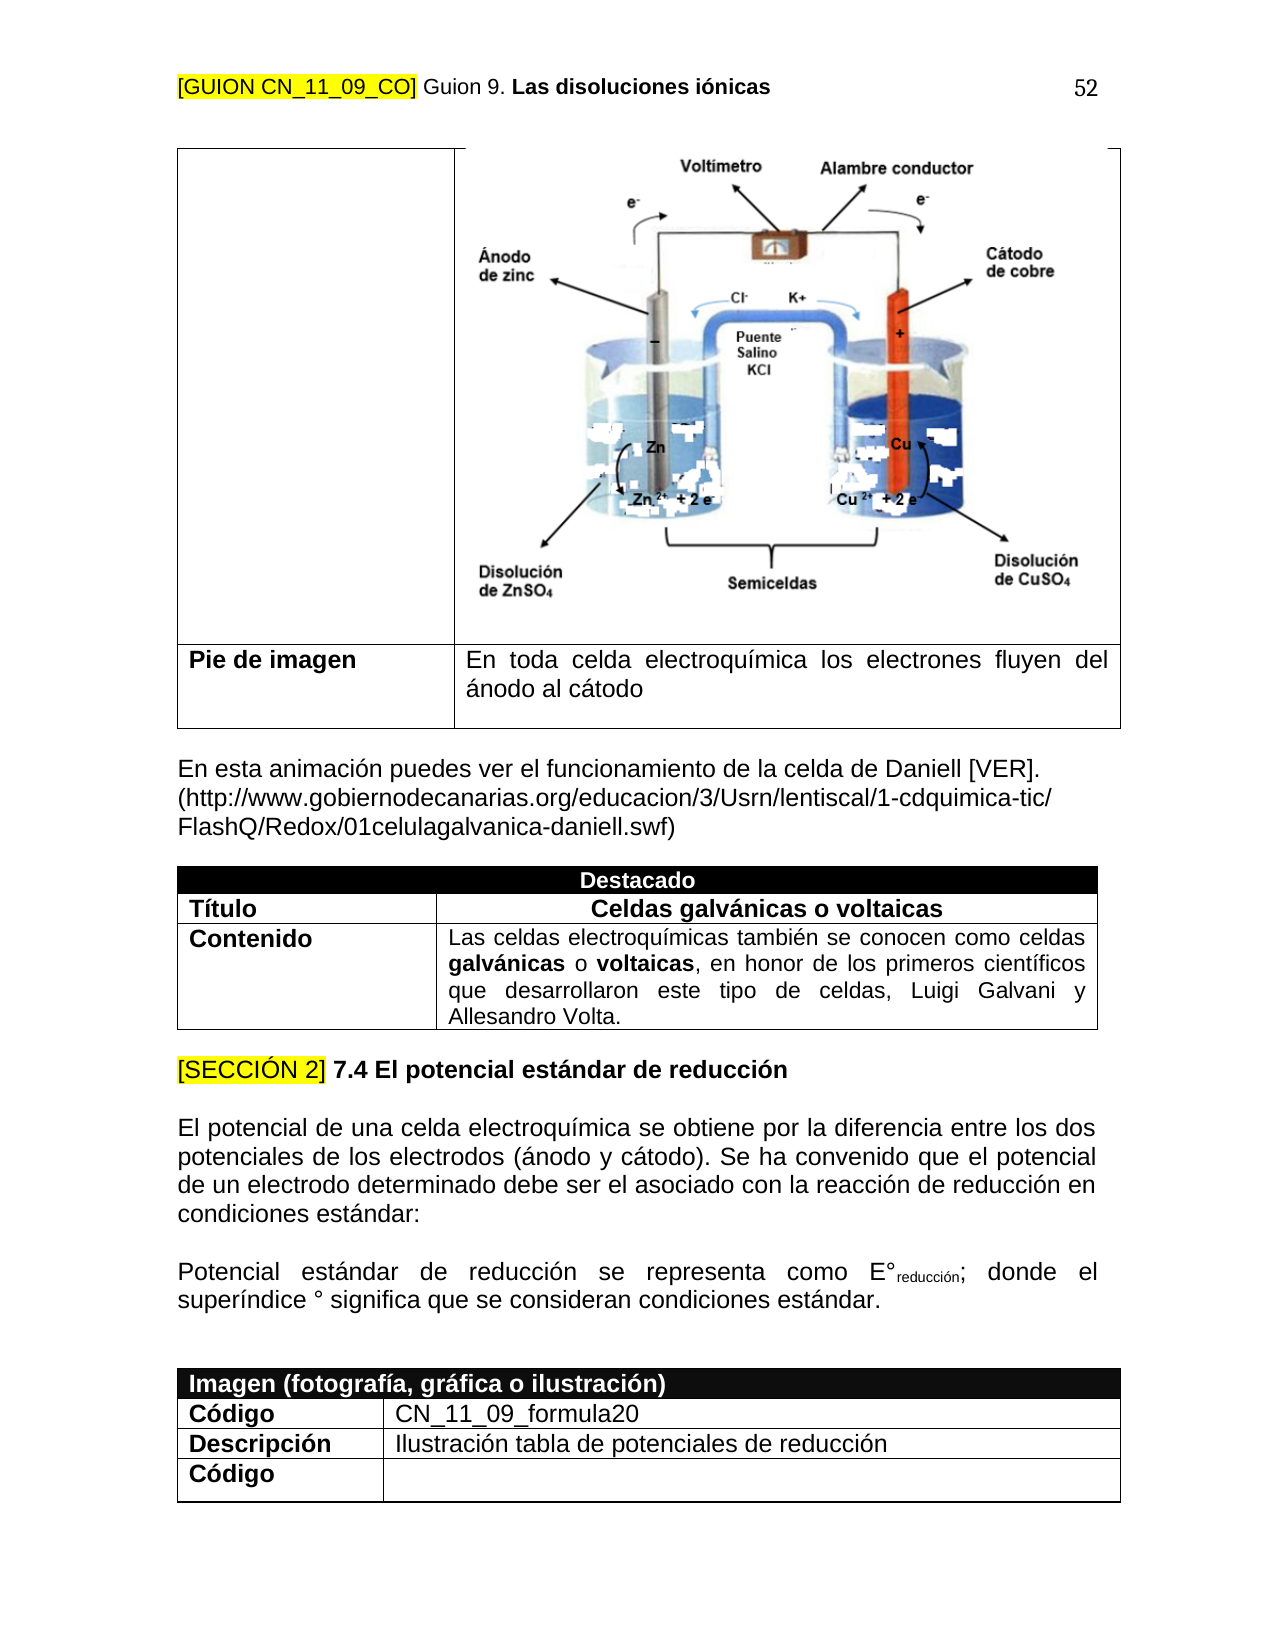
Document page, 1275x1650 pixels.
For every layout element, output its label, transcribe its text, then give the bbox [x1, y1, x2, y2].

text [SECCIÓN 2] 7.4 El potencial estándar de reducción [326, 1056, 1098, 1084]
table_cell Celdas galvánicas o voltaicas [437, 894, 1097, 923]
table_cell En toda celda electroquímica los electrones fluyen del ánodo al cátodo [455, 645, 1120, 728]
table_header Imagen (fotografía, gráfica o ilustración) [178, 1369, 1120, 1398]
table_cell Código [178, 1399, 383, 1428]
table_cell Título [178, 894, 436, 923]
table_cell Pie de imagen [178, 645, 454, 728]
table_cell [455, 149, 1120, 644]
picture [465, 148, 1108, 619]
table_cell Descripción [178, 1429, 383, 1458]
table_cell Contenido [178, 924, 436, 1029]
text En esta animación puedes ver el funcionamiento de la celda de Daniell [VER]. (http://www.gobiernodecanarias.org/educacion/3/Usrn/lentiscal/1-cdquimica-tic/FlashQ/Redox/01celulagalvanica-daniell.swf) [177, 754, 1098, 840]
table_cell [384, 1459, 1120, 1501]
table_cell Las celdas electroquímicas también se conocen como celdas galvánicas o voltaicas, en honor de los primeros científicos que desarrollaron este tipo de celdas, Luigi Galvani y Allesandro Volta. [437, 924, 1097, 1029]
table_cell Ilustración tabla de potenciales de reducción [384, 1429, 1120, 1458]
table_cell CN_11_09_formula20 [384, 1399, 1120, 1428]
text Potencial estándar de reducción se representa como E°reducción; donde el superíndice ° significa que se consideran condiciones estándar. [177, 1257, 1098, 1314]
table_header Destacado [178, 867, 1097, 893]
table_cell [178, 149, 454, 644]
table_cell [178, 1459, 383, 1501]
text El potencial de una celda electroquímica se obtiene por la diferencia entre los dos potenciales de los electrodos (ánodo y cátodo). Se ha convenido que el potencial de un electrodo determinado debe ser el asociado con la reacción de reducción en condiciones estándar: [177, 1113, 1098, 1228]
